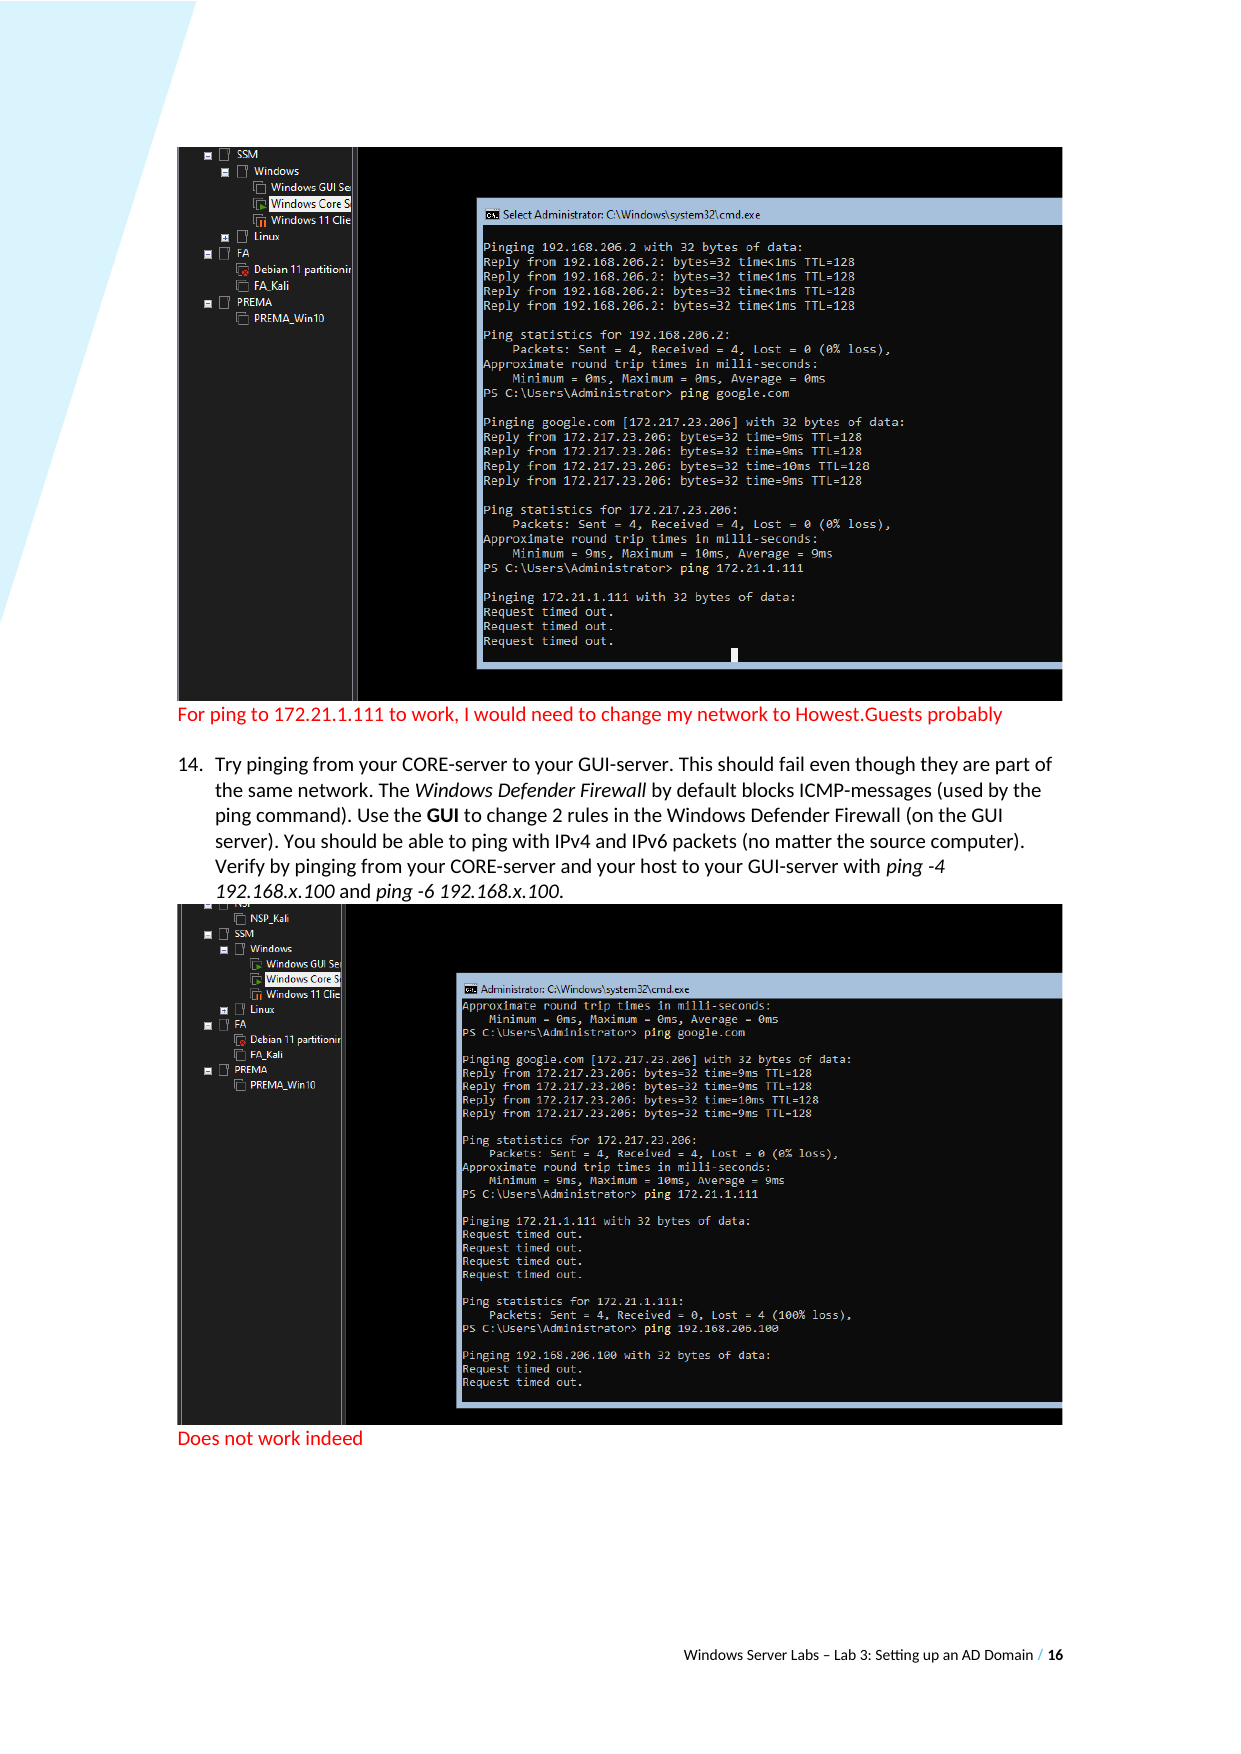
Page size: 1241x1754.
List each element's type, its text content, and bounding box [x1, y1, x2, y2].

picture [0, 1, 1179, 1425]
list Try pinging from your CORE-server to your GUI-server. This should fail even though they are part of the same network. The Windows Defender Firewall by default blocks ICMP-messages (used by the ping command). Use the GUI to change 2 rules in the Windows Defender Firewall (on the GUI server). You should be able to ping with IPv4 and IPv6 packets (no matter the source computer). Verify by pinging from your CORE-server and your host to your GUI-server with ping -4 192.168.x.100 and ping -6 192.168.x.100. [177, 752, 1063, 904]
text For ping to 172.21.1.111 to work, I would need to change my network to Howest.Guests probably [177, 701, 1063, 726]
text Does not work indeed [177, 1425, 1063, 1450]
